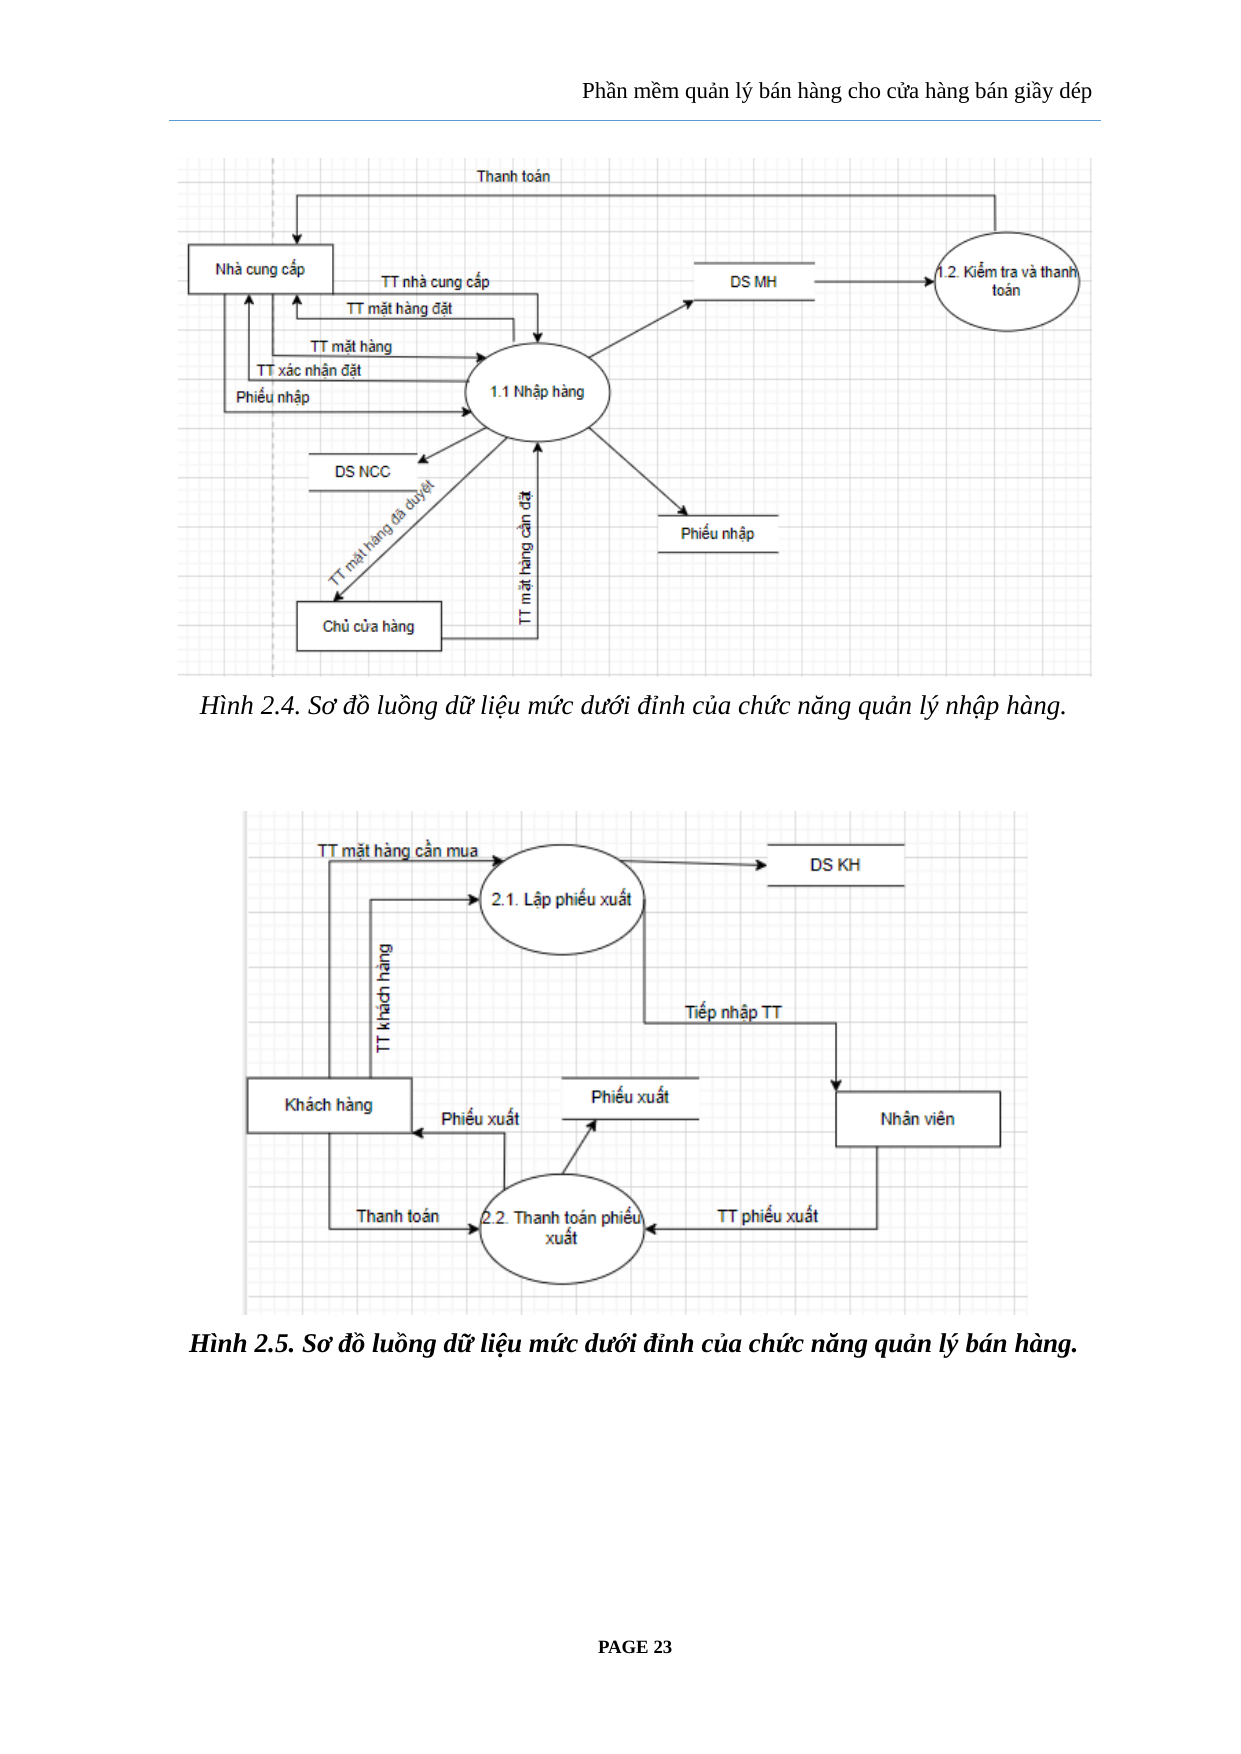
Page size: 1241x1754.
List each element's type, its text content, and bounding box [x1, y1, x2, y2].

text Hình 2.5. Sơ đồ luồng dữ liệu mức dưới đỉnh của chức năng quản lý bán hàng. [177, 1327, 1092, 1358]
picture [177, 158, 1093, 677]
picture [241, 811, 1028, 1315]
text Hình 2.4. Sơ đồ luồng dữ liệu mức dưới đỉnh của chức năng quản lý nhập hàng. [177, 689, 1092, 720]
